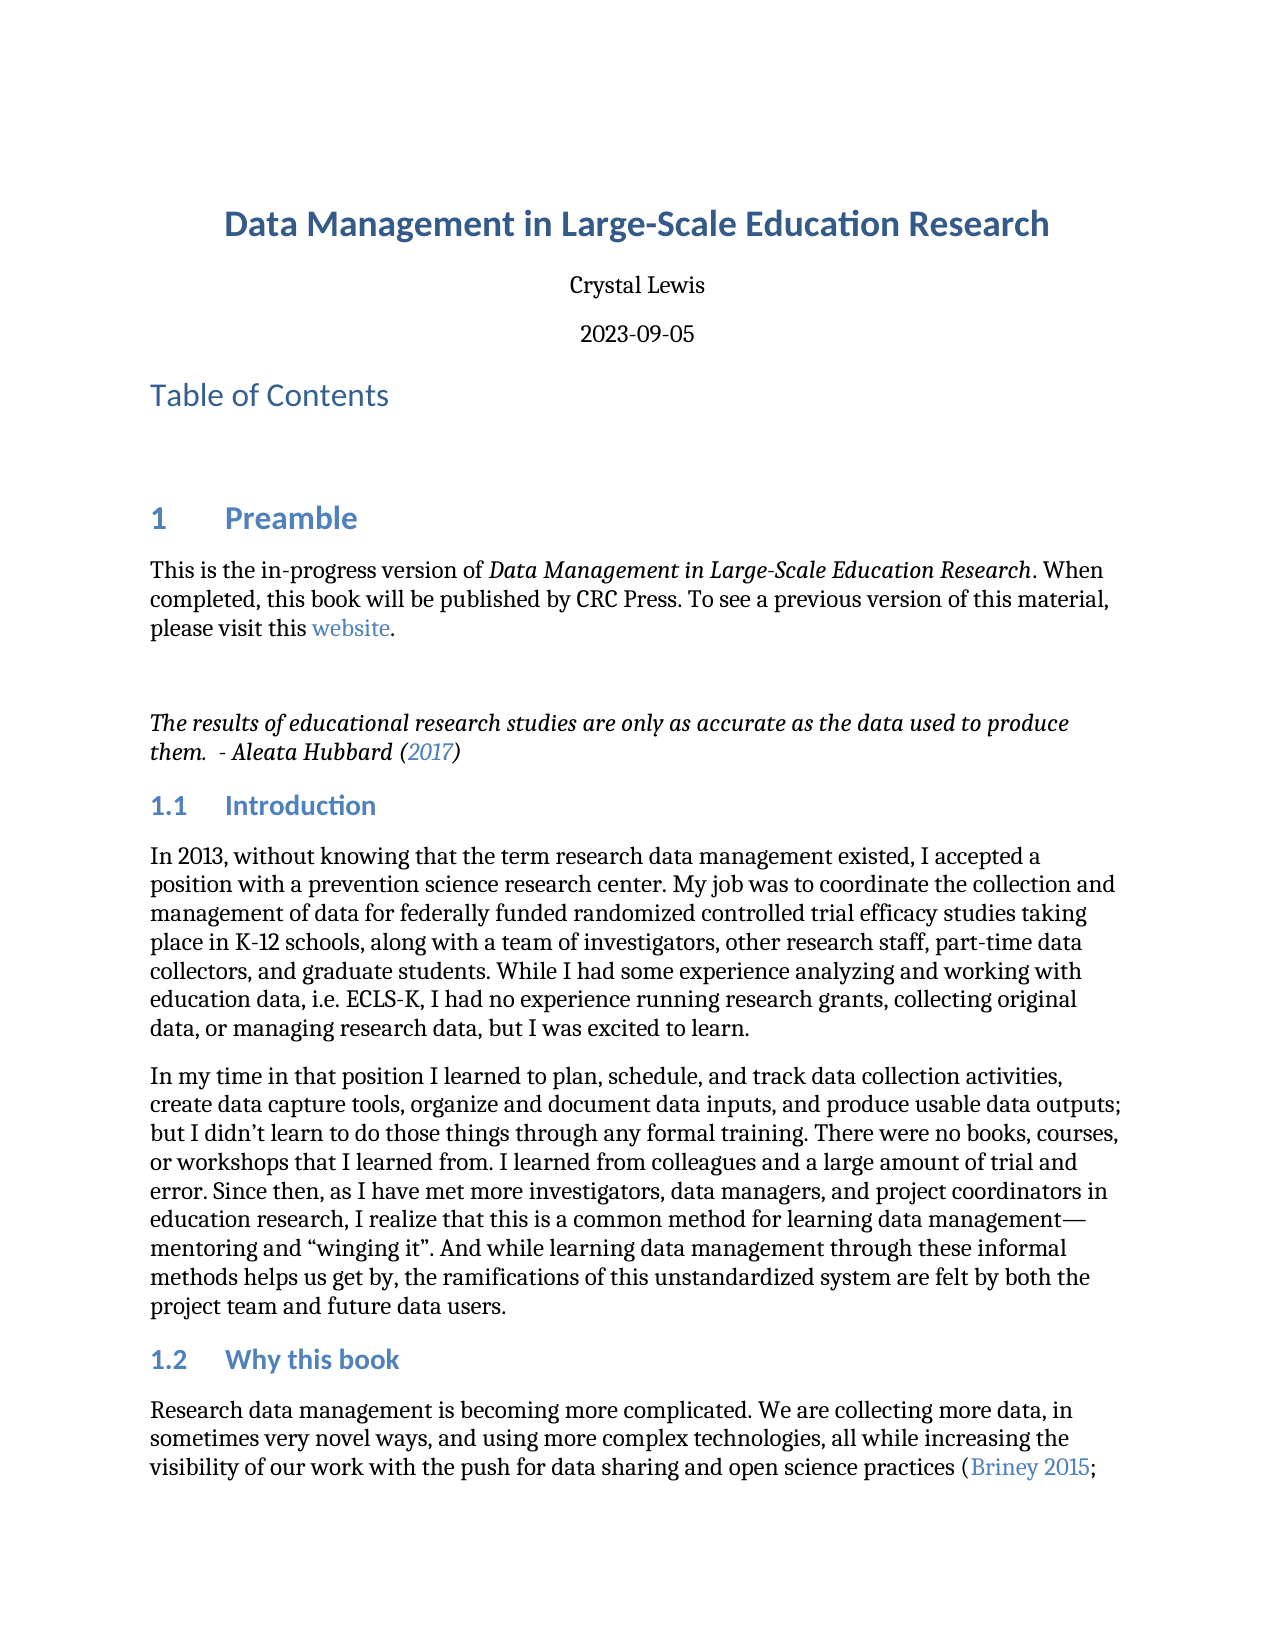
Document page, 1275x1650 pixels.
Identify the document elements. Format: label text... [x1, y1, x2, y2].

text Crystal Lewis [150, 271, 1125, 299]
subtitle 1 Preamble [150, 497, 1125, 538]
subtitle 1.2 Why this book [150, 1341, 1125, 1377]
text 2023-09-05 [150, 320, 1125, 349]
text This is the in-progress version of Data Management in Large-Scale Education Research. When completed, this book will be published by CRC Press. To see a previous version of this material, please visit this website. [150, 556, 1125, 643]
text The results of educational research studies are only as accurate as the data used to produce them. - Aleata Hubbard (2017) [150, 709, 1125, 766]
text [150, 1396, 1125, 1482]
title Data Management in Large-Scale Education Research [150, 200, 1125, 246]
subtitle 1.1 Introduction [150, 787, 1125, 823]
text In my time in that position I learned to plan, schedule, and track data collection activities, create data capture tools, organize and document data inputs, and produce usable data outputs; but I didn’t learn to do those things through any formal training. There were no books, courses, or workshops that I learned from. I learned from colleagues and a large amount of trial and error. Since then, as I have met more investigators, data managers, and project coordinators in education research, I realize that this is a common method for learning data management—mentoring and “winging it”. And while learning data management through these informal methods helps us get by, the ramifications of this unstandardized system are felt by both the project team and future data users. [150, 1062, 1125, 1320]
text In 2013, without knowing that the term research data management existed, I accepted a position with a prevention science research center. My job was to coordinate the collection and management of data for federally funded randomized controlled trial efficacy studies taking place in K-12 schools, along with a team of investigators, other research staff, part-time data collectors, and graduate students. While I had some experience analyzing and working with education data, i.e. ECLS-K, I had no experience running research grants, collecting original data, or managing research data, but I was excited to learn. [150, 842, 1125, 1043]
